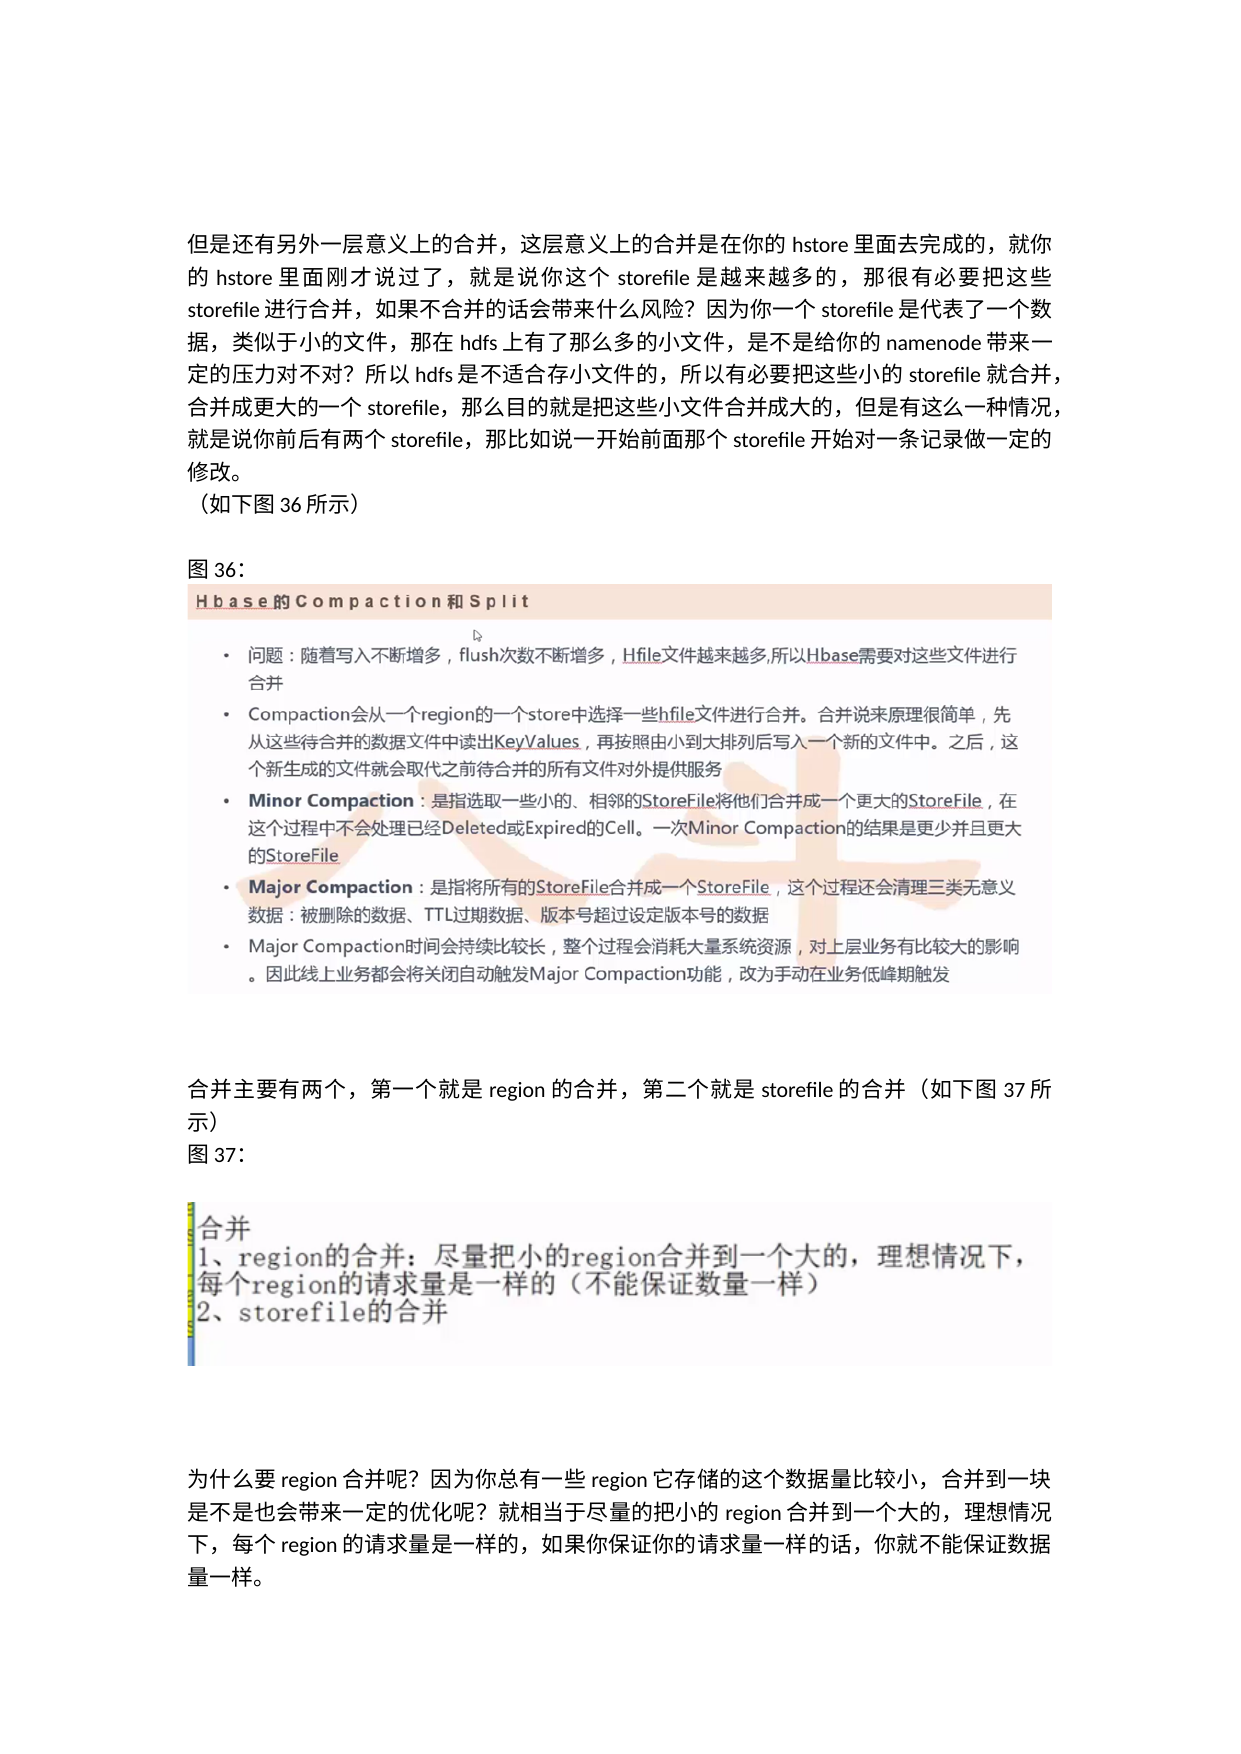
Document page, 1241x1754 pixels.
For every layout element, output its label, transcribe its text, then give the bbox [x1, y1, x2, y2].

picture [187, 584, 1052, 994]
picture [187, 1202, 1053, 1366]
text 合并主要有两个，第一个就是region的合并，第二个就是storefile的合并（如下图37所示） [187, 1072, 1053, 1137]
text 为什么要region合并呢？因为你总有一些region它存储的这个数据量比较小，合并到一块是不是也会带来一定的优化呢？就相当于尽量的把小的region合并到一个大的，理想情况下，每个region的请求量是一样的，如果你保证你的请求量一样的话，你就不能保证数据量一样。 [187, 1462, 1053, 1592]
text （如下图36所示） [187, 487, 1053, 519]
text 图37： [187, 1137, 1053, 1169]
text 图36： [187, 552, 1053, 584]
text 但是还有另外一层意义上的合并，这层意义上的合并是在你的hstore里面去完成的，就你的hstore里面刚才说过了，就是说你这个storefile是越来越多的，那很有必要把这些storefile进行合并，如果不合并的话会带来什么风险？因为你一个storefile是代表了一个数据，类似于小的文件，那在hdfs上有了那么多的小文件，是不是给你的namenode带来一定的压力对不对？所以hdfs是不适合存小文件的，所以有必要把这些小的storefile就合并，合并成更大的一个storefile，那么目的就是把这些小文件合并成大的，但是有这么一种情况，就是说你前后有两个storefile，那比如说一开始前面那个storefile开始对一条记录做一定的修改。 [187, 227, 1053, 487]
